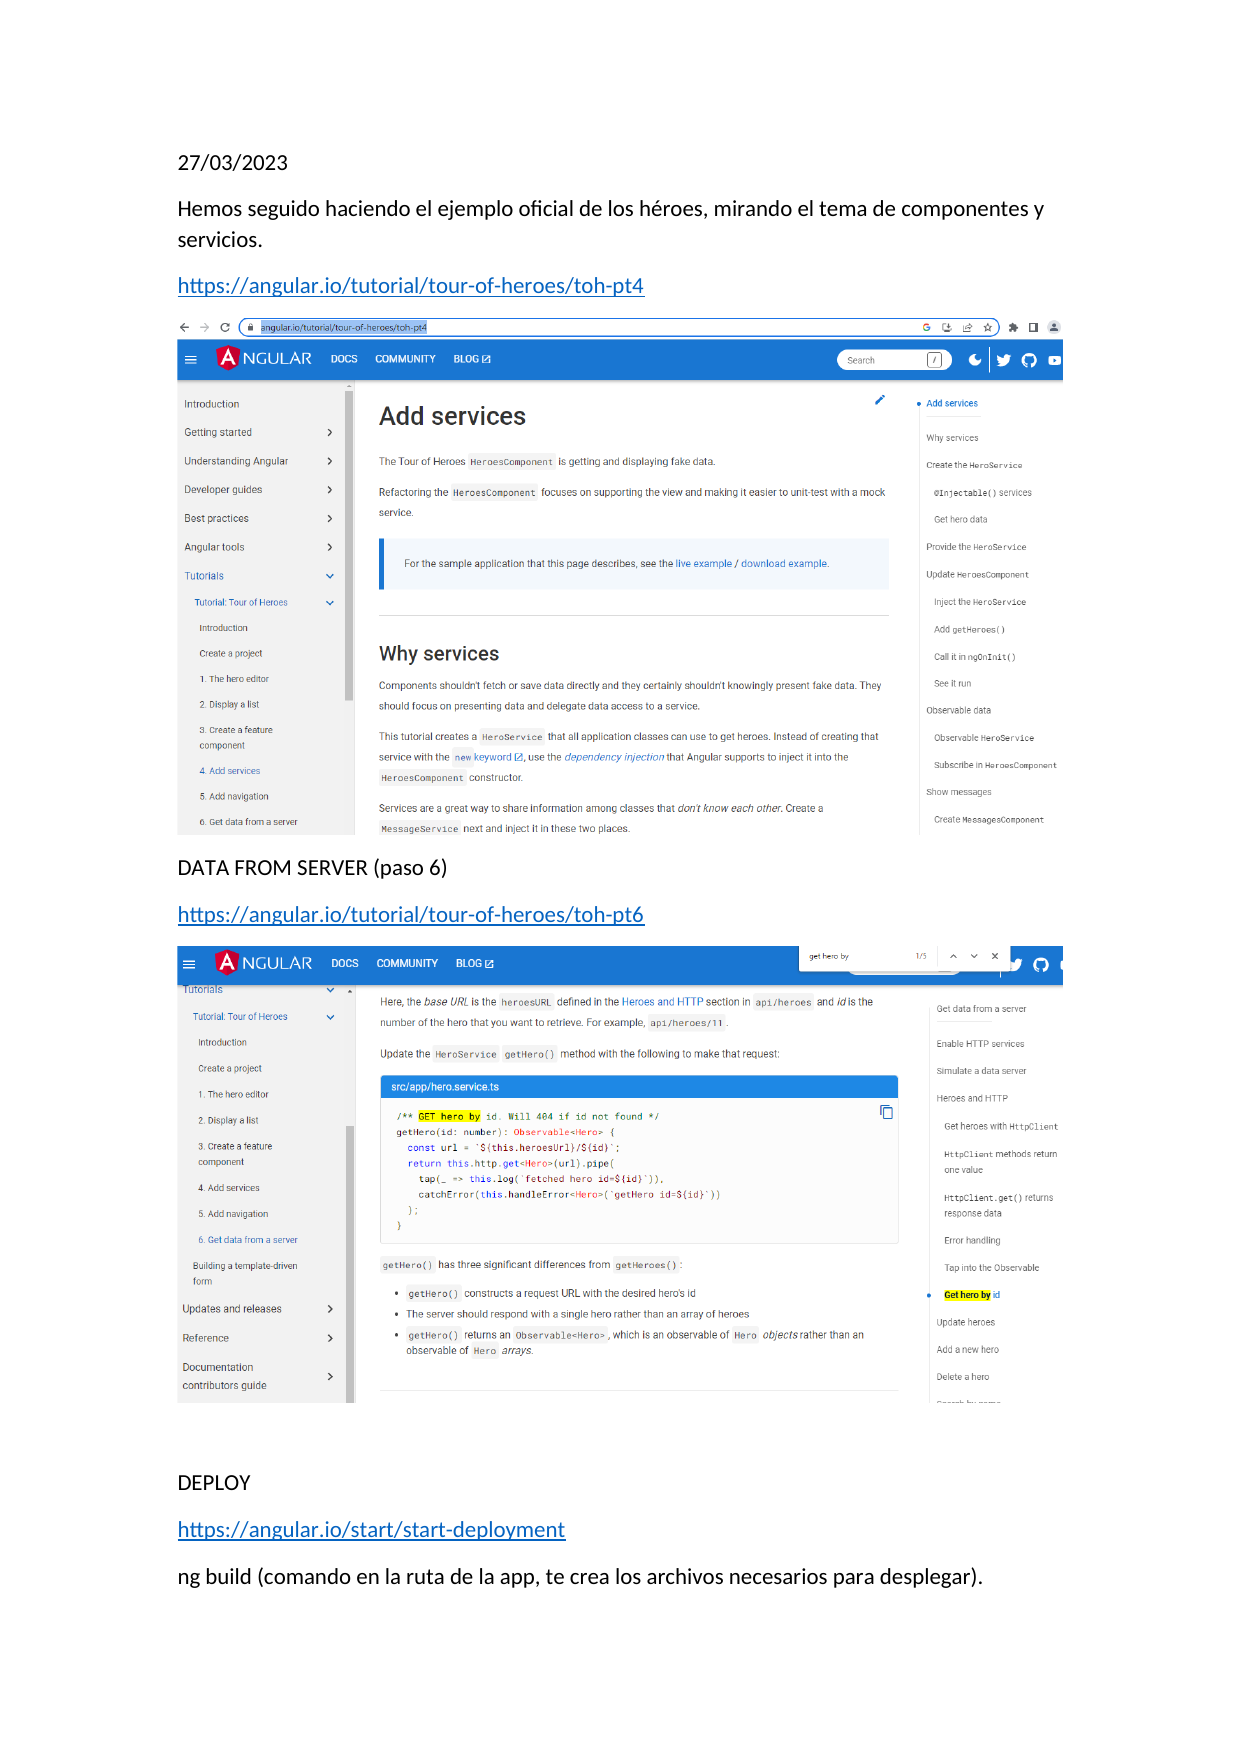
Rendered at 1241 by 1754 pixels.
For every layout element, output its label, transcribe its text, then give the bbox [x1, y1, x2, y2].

text DATA FROM SERVER (paso 6) [177, 853, 1063, 881]
text https://angular.io/start/start-deployment [177, 1515, 1063, 1543]
text ng build (comando en la ruta de la app, te crea los archivos necesarios para desplegar). [177, 1562, 1063, 1590]
picture [177, 318, 1063, 835]
picture [177, 946, 1063, 1403]
text Hemos seguido haciendo el ejemplo oficial de los héroes, mirando el tema de componentes y servicios. [177, 194, 1063, 253]
text 27/03/2023 [177, 148, 1063, 176]
text https://angular.io/tutorial/tour-of-heroes/toh-pt6 [177, 900, 1063, 928]
text https://angular.io/tutorial/tour-of-heroes/toh-pt4 [177, 272, 1063, 299]
text DEPLOY [177, 1468, 1063, 1496]
